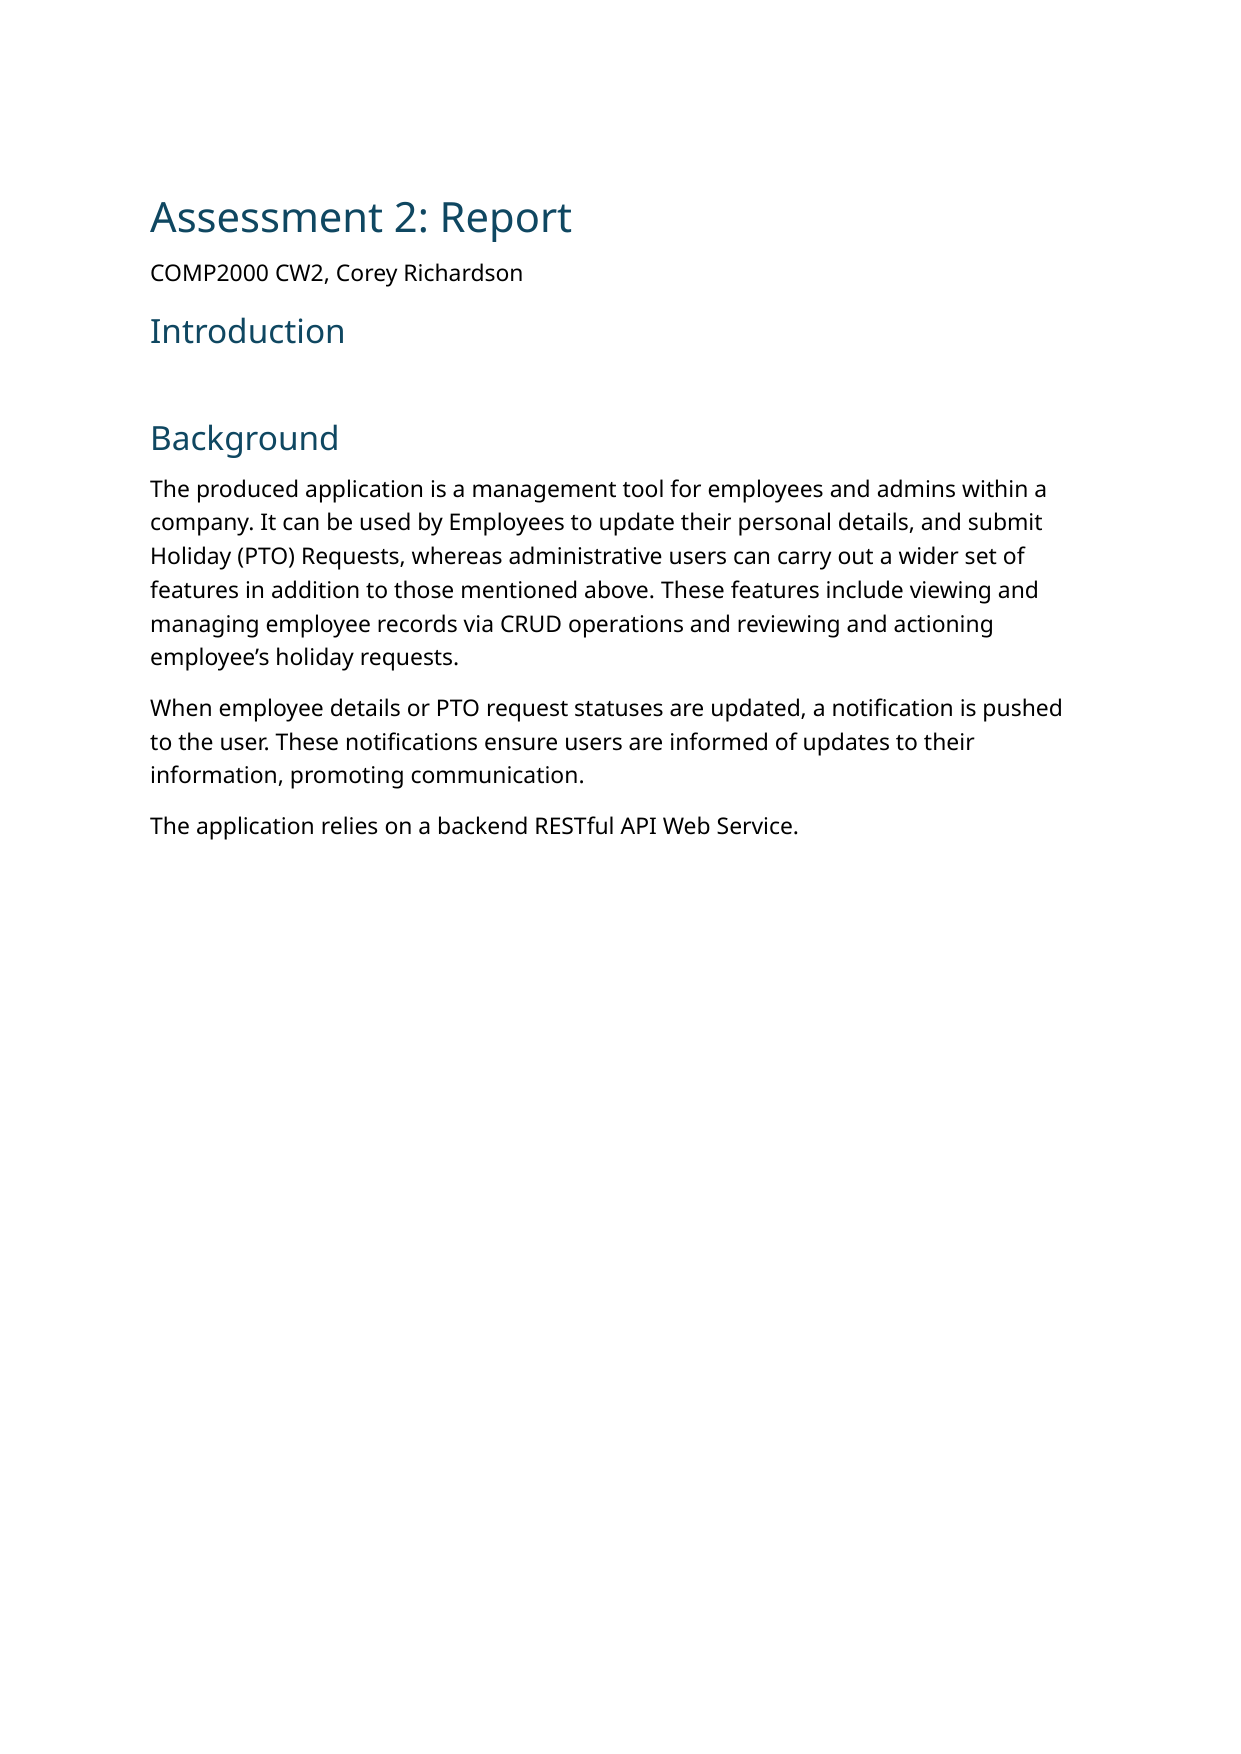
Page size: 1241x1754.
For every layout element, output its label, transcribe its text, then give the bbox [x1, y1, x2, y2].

subtitle Background [150, 415, 1090, 461]
text The application relies on a backend RESTful API Web Service. [150, 809, 1090, 841]
text When employee details or PTO request statuses are updated, a notification is pushed to the user. These notifications ensure users are informed of updates to their information, promoting communication. [150, 692, 1090, 790]
subtitle Assessment 2: Report [150, 187, 1090, 244]
text COMP2000 CW2, Corey Richardson [150, 257, 1090, 288]
subtitle Introduction [150, 307, 1090, 353]
text The produced application is a management tool for employees and admins within a company. It can be used by Employees to update their personal details, and submit Holiday (PTO) Requests, whereas administrative users can carry out a wider set of features in addition to those mentioned above. These features include viewing and managing employee records via CRUD operations and reviewing and actioning employee’s holiday requests. [150, 472, 1090, 672]
